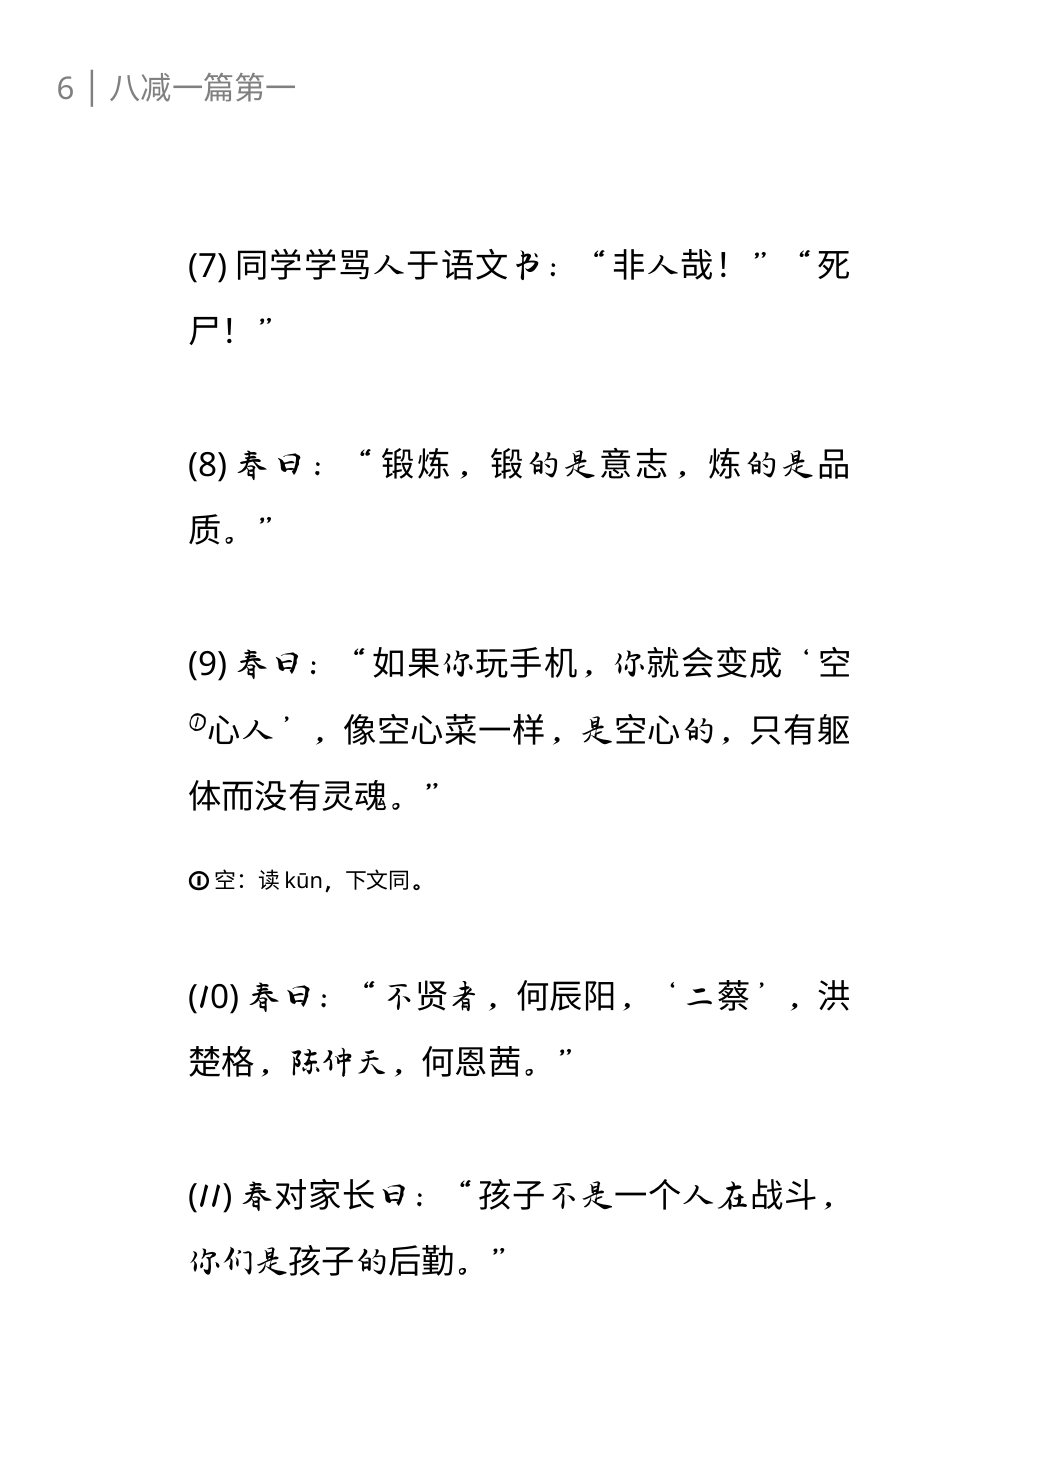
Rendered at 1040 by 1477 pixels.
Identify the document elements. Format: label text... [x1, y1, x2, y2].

list 春曰：“如果你玩手机，你就会变成‘空①心人’，像空心菜一样，是空心的，只有躯体而没有灵魂。” [188, 632, 852, 831]
text ①空：读kūn，下文同。 [188, 864, 852, 897]
list 春对家长曰：“孩子不是一个人在战斗，你们是孩子的后勤。” [188, 1163, 852, 1296]
list 春曰：“锻炼，锻的是意志，炼的是品质。” [188, 432, 852, 565]
list 同学学骂人于语文书：“非人哉！”“死尸！” [188, 233, 852, 366]
list 春曰：“不贤者，何辰阳，‘二蔡’，洪楚格，陈仲天，何恩茜。” [188, 964, 852, 1097]
